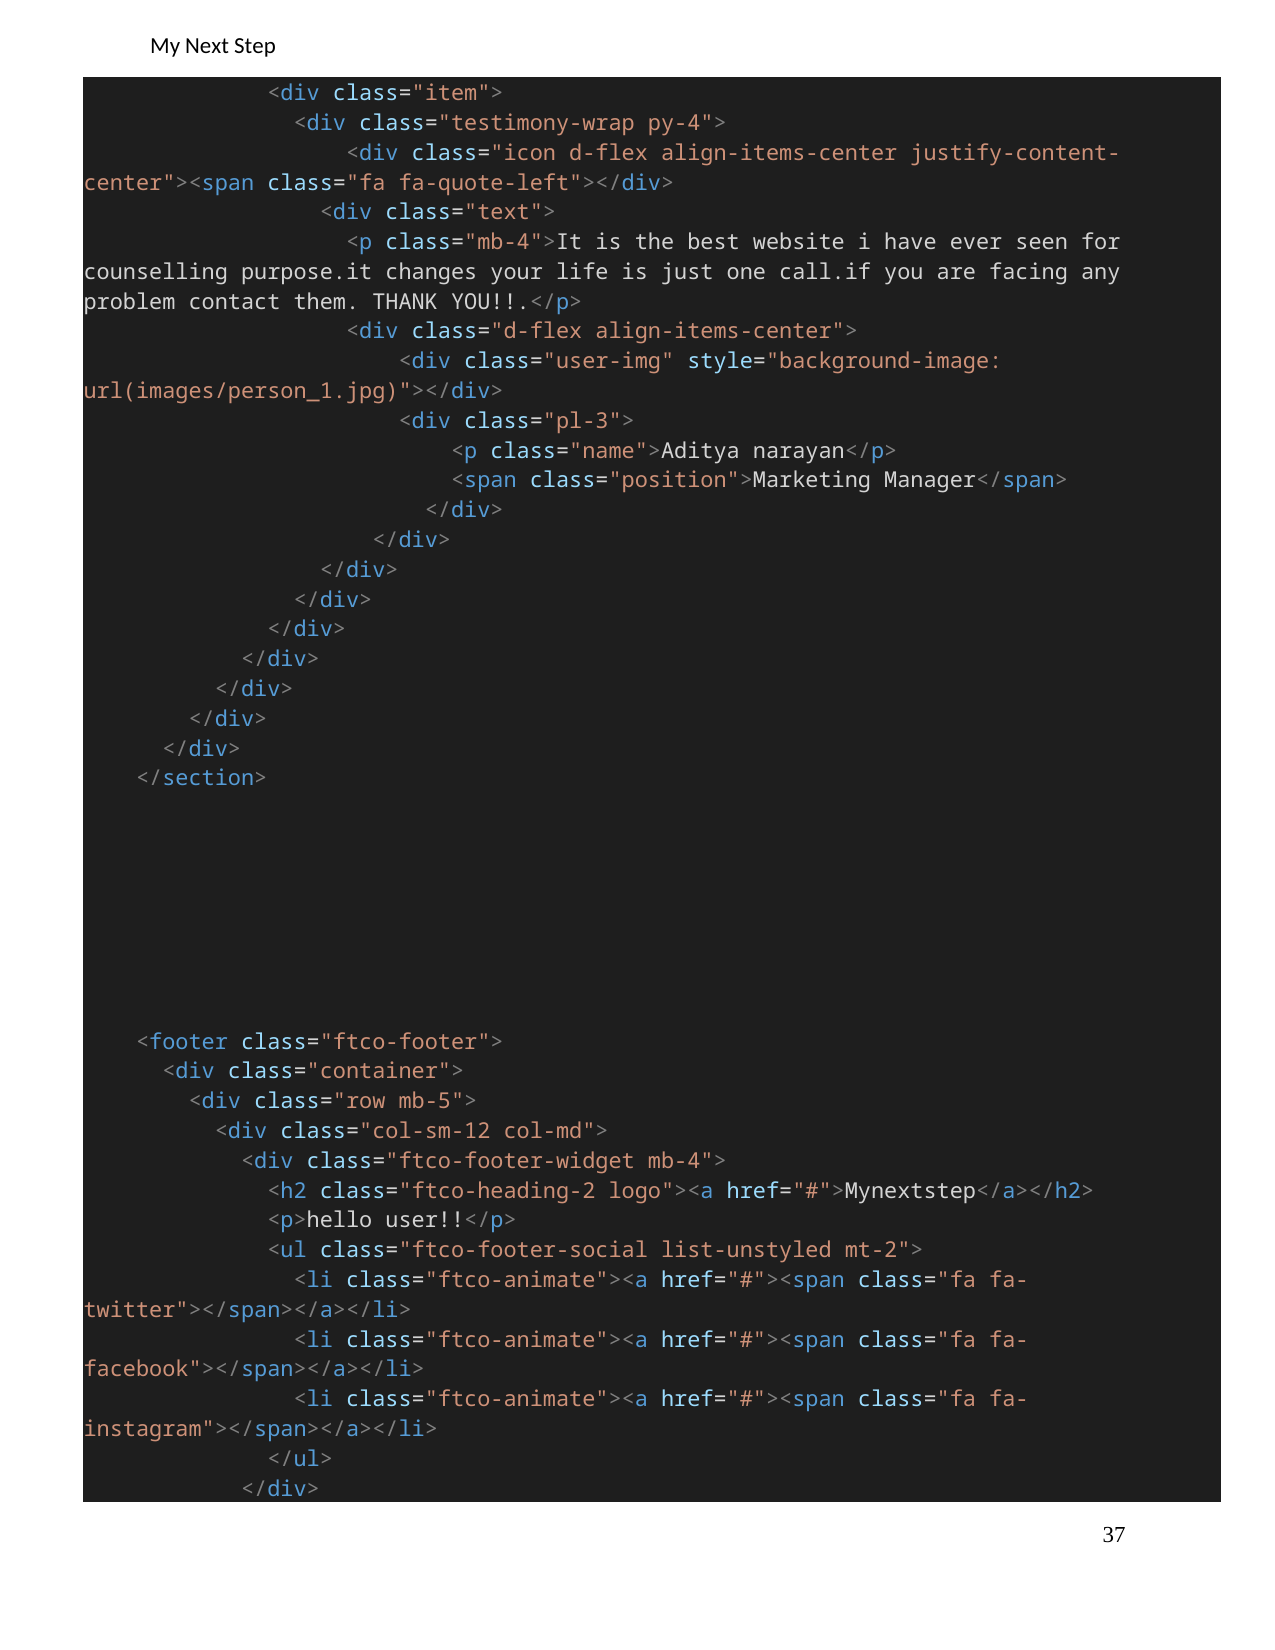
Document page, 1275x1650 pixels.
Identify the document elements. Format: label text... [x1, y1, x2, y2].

text <div class="col-sm-12 col-md"> [83, 1115, 1221, 1145]
text <div class="pl-3"> [83, 405, 1221, 434]
text <div class="container"> [83, 1055, 1221, 1085]
text <p>hello user!!</p> [83, 1204, 1221, 1234]
text <li class="ftco-animate"><a href="#"><span class="fa fa-instagram"></span></a></li> [83, 1383, 1221, 1443]
text </div> [83, 732, 1221, 762]
text </div> [83, 703, 1221, 732]
text <p class="name">Aditya narayan</p> [83, 434, 1221, 464]
text <footer class="ftco-footer"> [83, 1026, 1221, 1055]
text <div class="row mb-5"> [83, 1085, 1221, 1115]
text <div class="text"> [83, 196, 1221, 226]
text </div> [83, 643, 1221, 673]
text </div> [83, 554, 1221, 583]
text <ul class="ftco-footer-social list-unstyled mt-2"> [83, 1234, 1221, 1264]
text </section> [83, 762, 1221, 792]
text <div class="user-img" style="background-image: url(images/person_1.jpg)"></div> [83, 345, 1221, 405]
text <div class="item"> [83, 77, 1221, 107]
text </div> [83, 494, 1221, 524]
text <li class="ftco-animate"><a href="#"><span class="fa fa-twitter"></span></a></li> [83, 1264, 1221, 1323]
text </ul> [83, 1443, 1221, 1472]
text </div> [83, 524, 1221, 554]
text <div class="ftco-footer-widget mb-4"> [83, 1145, 1221, 1174]
text <div class="icon d-flex align-items-center justify-content-center"><span class="fa fa-quote-left"></div> [83, 137, 1221, 196]
text </div> [83, 613, 1221, 643]
text </div> [83, 583, 1221, 613]
text <div class="testimony-wrap py-4"> [83, 107, 1221, 137]
text </div> [83, 673, 1221, 703]
text <span class="position">Marketing Manager</span> [83, 464, 1221, 494]
text <h2 class="ftco-heading-2 logo"><a href="#">Mynextstep</a></h2> [83, 1174, 1221, 1204]
text <li class="ftco-animate"><a href="#"><span class="fa fa-facebook"></span></a></li> [83, 1323, 1221, 1383]
text </div> [83, 1472, 1221, 1502]
text <div class="d-flex align-items-center"> [83, 315, 1221, 345]
